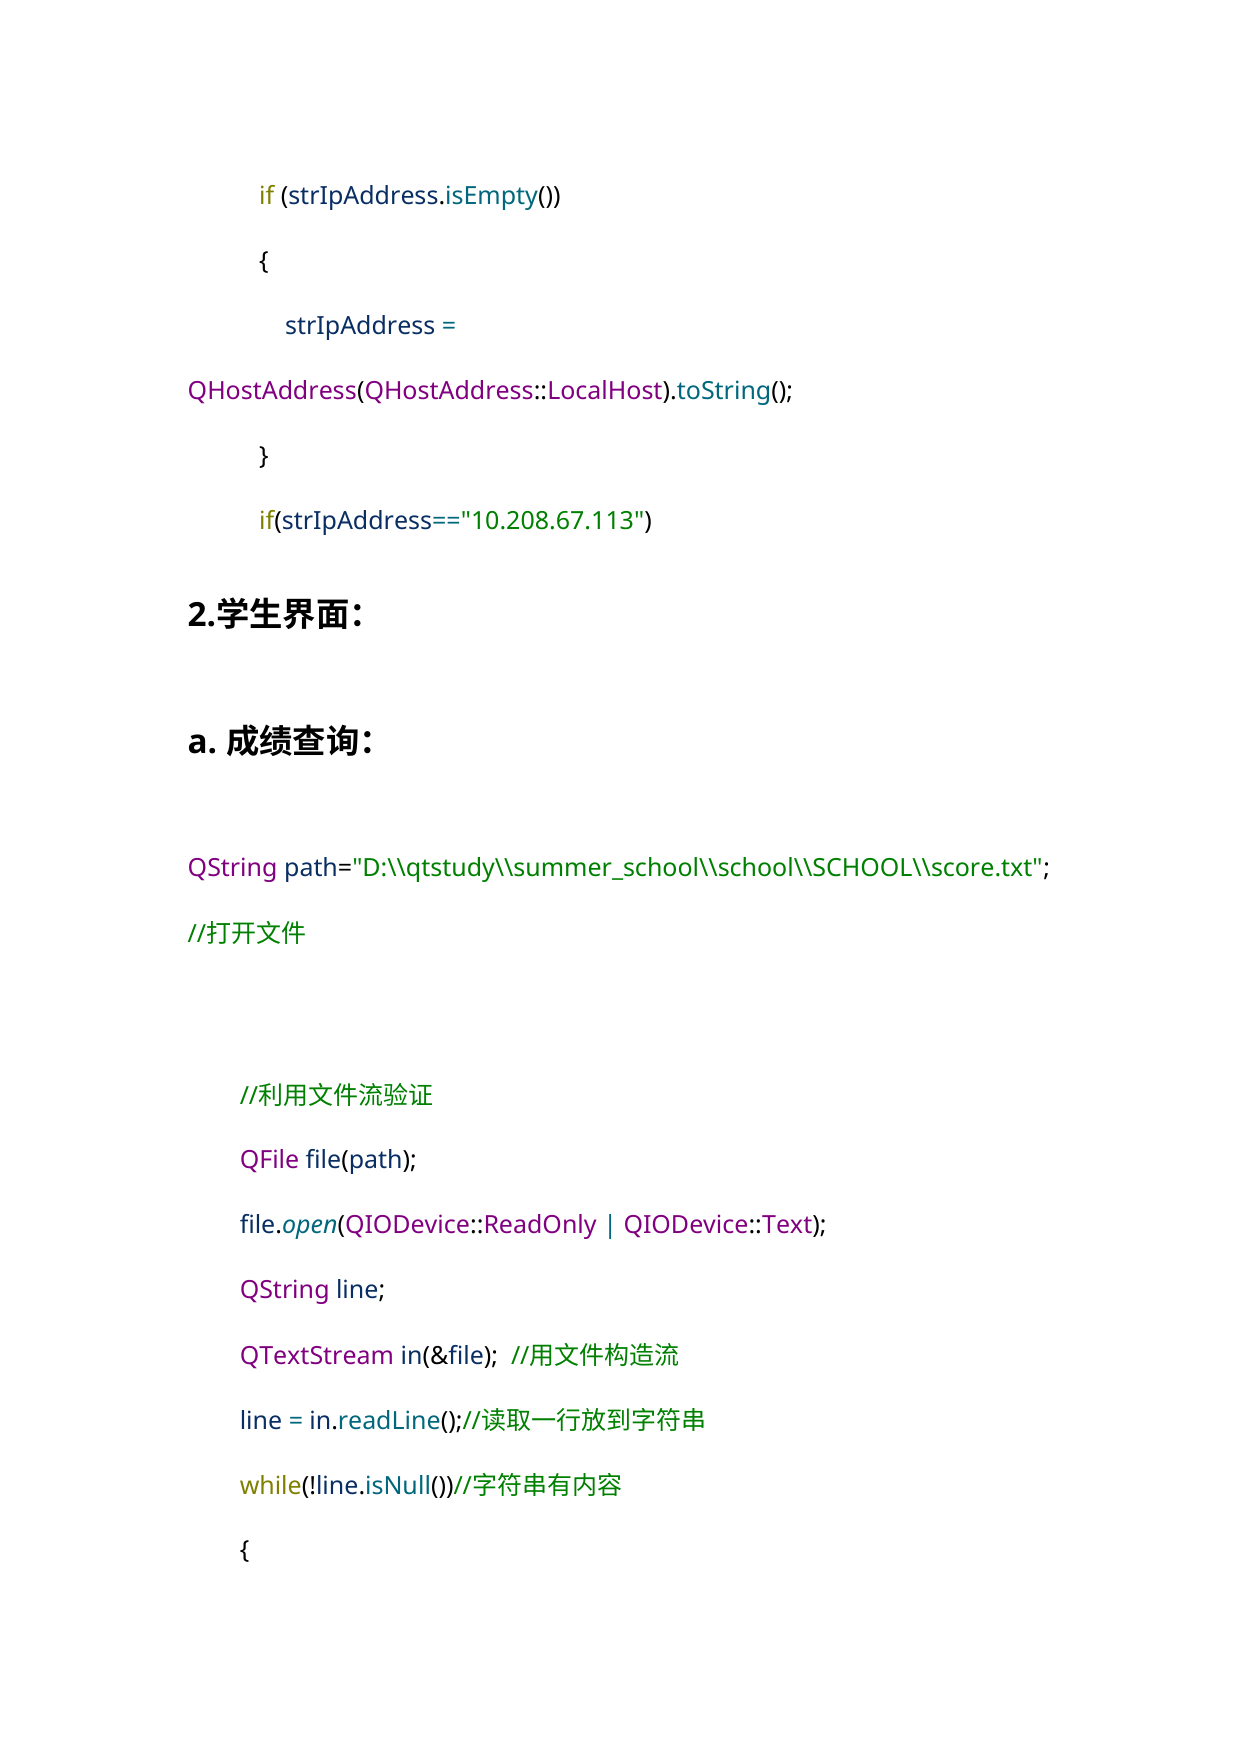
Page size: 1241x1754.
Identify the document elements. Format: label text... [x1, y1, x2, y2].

text while(!line.isNull())//字符串有内容 [187, 1451, 1053, 1516]
text QString path="D:\\qtstudy\\summer_school\\school\\SCHOOL\\score.txt"; //打开文件 [187, 834, 1053, 964]
text strIpAddress = QHostAddress(QHostAddress::LocalHost).toString(); [187, 292, 1053, 422]
text } [187, 422, 1053, 487]
text QString line; [187, 1256, 1053, 1321]
text line = in.readLine();//读取一行放到字符串 [187, 1386, 1053, 1451]
text QFile file(path); [187, 1126, 1053, 1191]
text QTextStream in(&file); //用文件构造流 [187, 1321, 1053, 1386]
text //利用文件流验证 [187, 1061, 1053, 1126]
text file.open(QIODevice::ReadOnly | QIODevice::Text); [187, 1191, 1053, 1256]
text if(strIpAddress=="10.208.67.113") [187, 487, 1053, 552]
text { [187, 1516, 1053, 1581]
subtitle 2.学生界面： [187, 579, 1053, 644]
text if (strIpAddress.isEmpty()) [187, 162, 1053, 227]
text { [187, 227, 1053, 292]
subtitle a. 成绩查询： [187, 706, 1053, 771]
